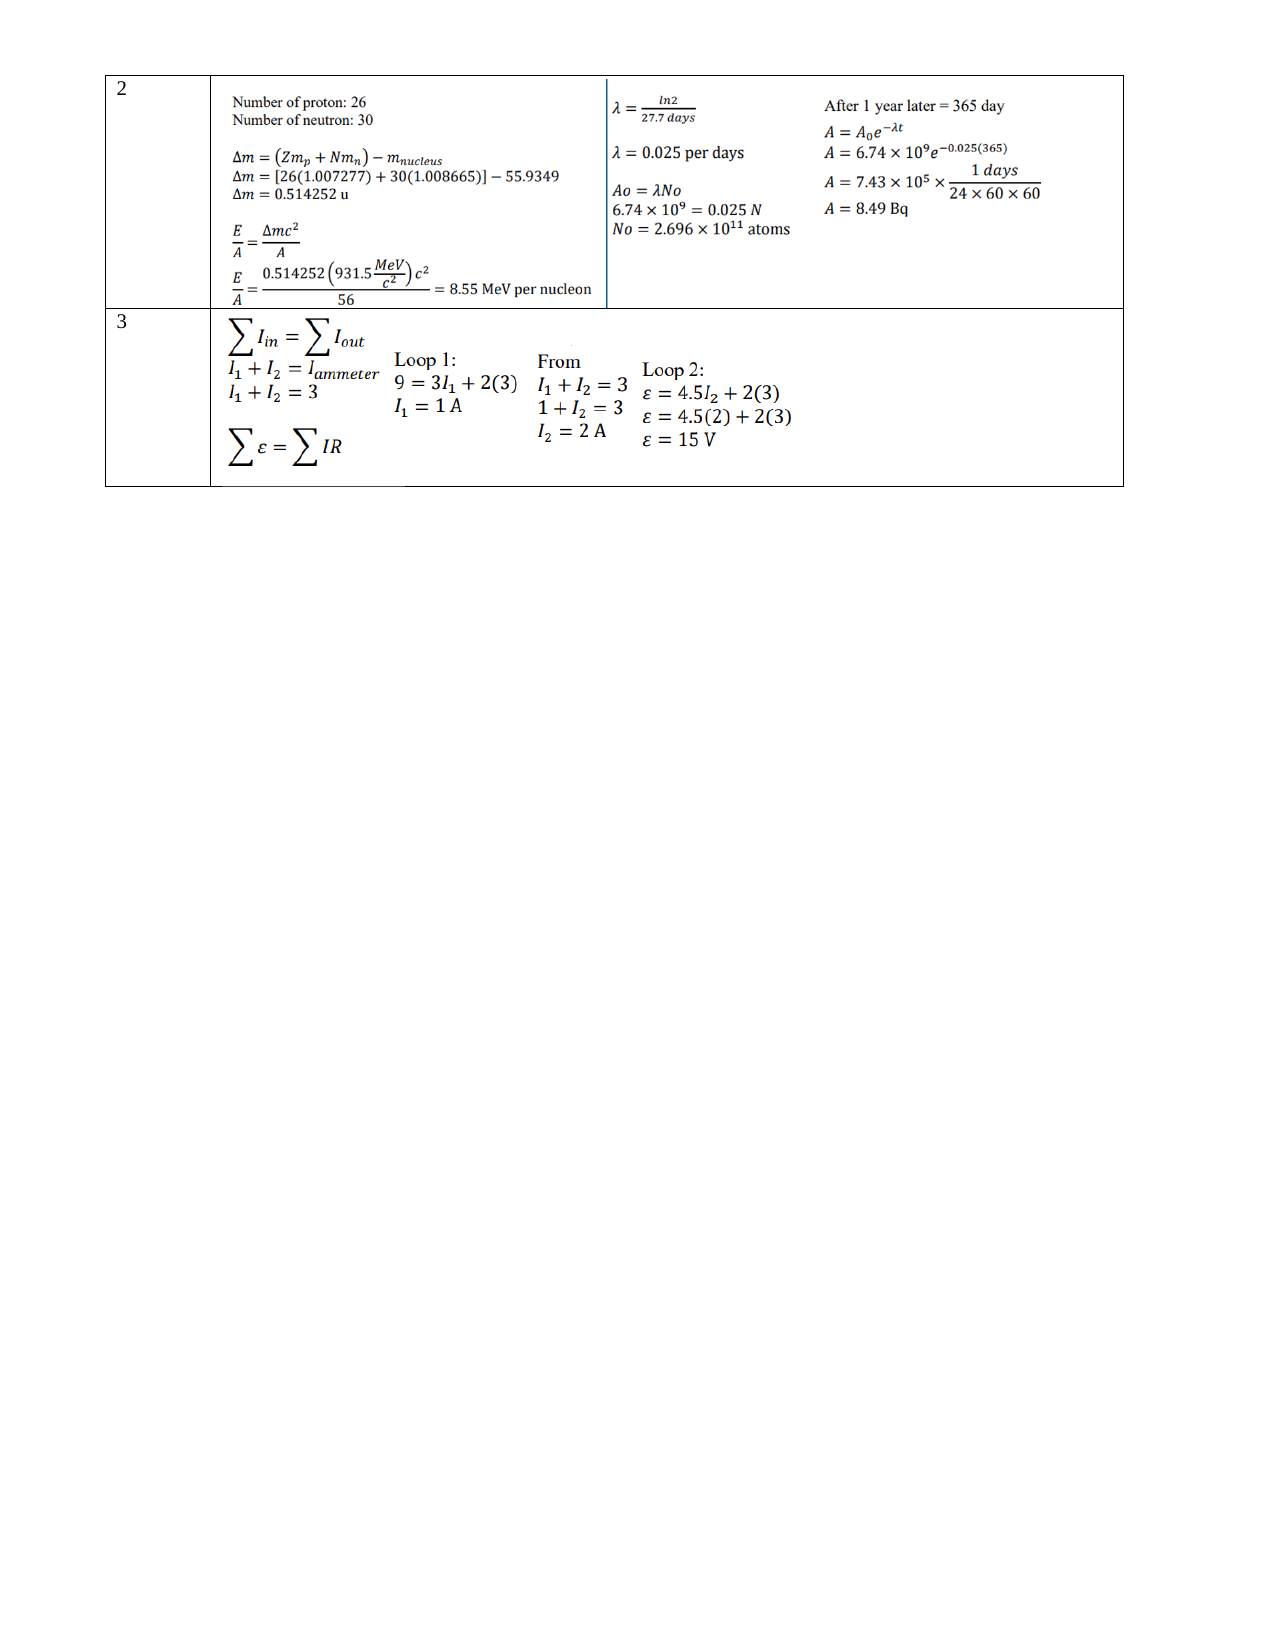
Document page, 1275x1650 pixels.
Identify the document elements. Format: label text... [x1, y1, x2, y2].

table_cell [1049, 76, 1123, 308]
table_cell 2 [106, 76, 210, 308]
picture [222, 76, 1049, 487]
table_cell [211, 309, 222, 486]
table_cell [809, 309, 1123, 486]
table_cell 3 [106, 309, 210, 486]
table_cell [211, 76, 222, 308]
